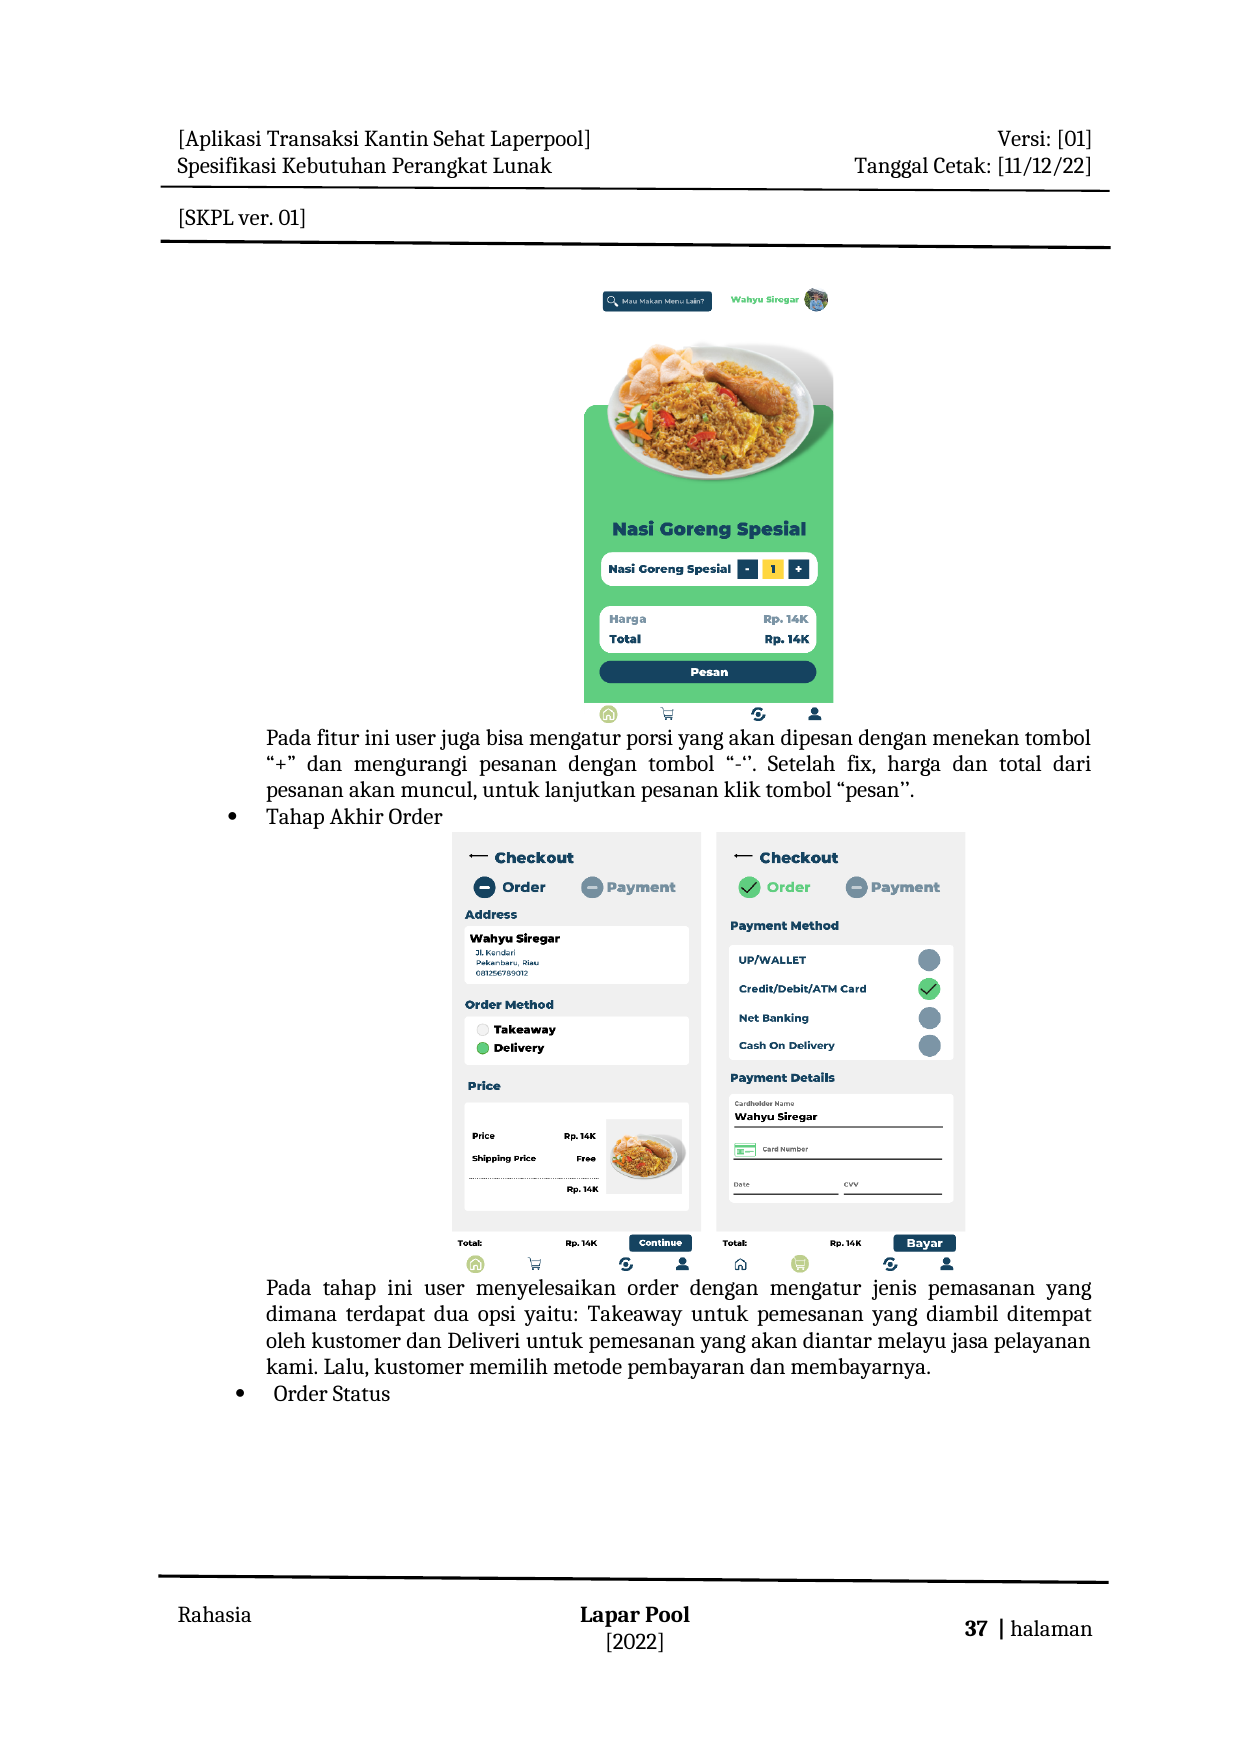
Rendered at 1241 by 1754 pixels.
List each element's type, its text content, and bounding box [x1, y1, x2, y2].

list Pada fitur ini user juga bisa mengatur porsi yang akan dipesan dengan menekan tombol “+” dan mengurangi pesanan dengan tombol “-‘’. Setelah fix, harga dan total dari pesanan akan muncul, untuk lanjutkan pesanan klik tombol “pesan’’. [266, 724, 1092, 803]
text Pada tahap ini user menyelesaikan order dengan mengatur jenis pemasanan yang dimana terdapat dua opsi yaitu: Takeaway untuk pemesanan yang diambil ditempat oleh kustomer dan Deliveri untuk pemesanan yang akan diantar melayu jasa pelayanan kami. Lalu, kustomer memilih metode pembayaran dan membayarnya. [266, 1275, 1092, 1380]
list Order Status [236, 1380, 1092, 1407]
picture [584, 281, 834, 725]
list Tahap Akhir Order [228, 803, 1092, 830]
picture [716, 832, 966, 1275]
picture [452, 832, 702, 1275]
